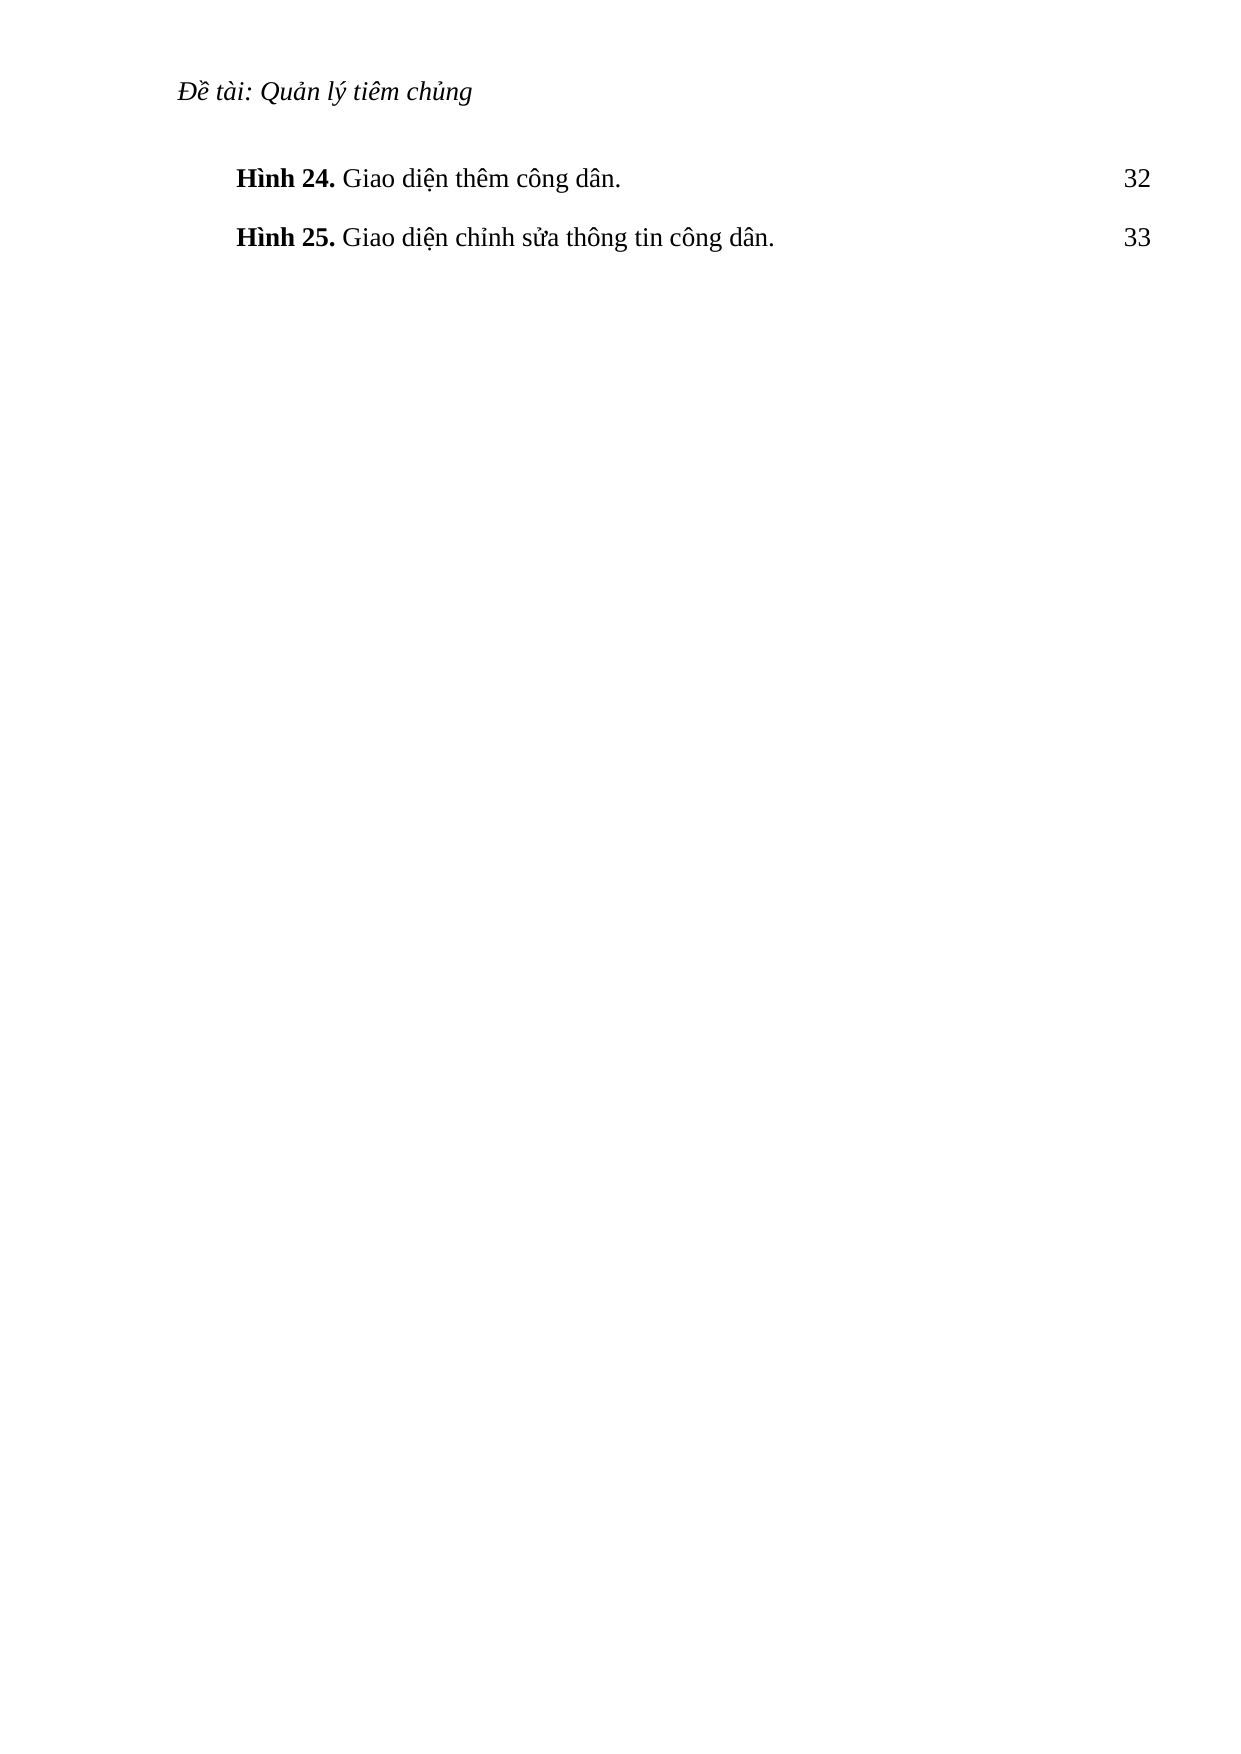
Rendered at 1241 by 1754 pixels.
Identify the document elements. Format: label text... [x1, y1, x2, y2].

text Hình 25. Giao diện chỉnh sửa thông tin công dân. 33 [177, 221, 1152, 253]
text Hình 24. Giao diện thêm công dân. 32 [177, 162, 1152, 193]
